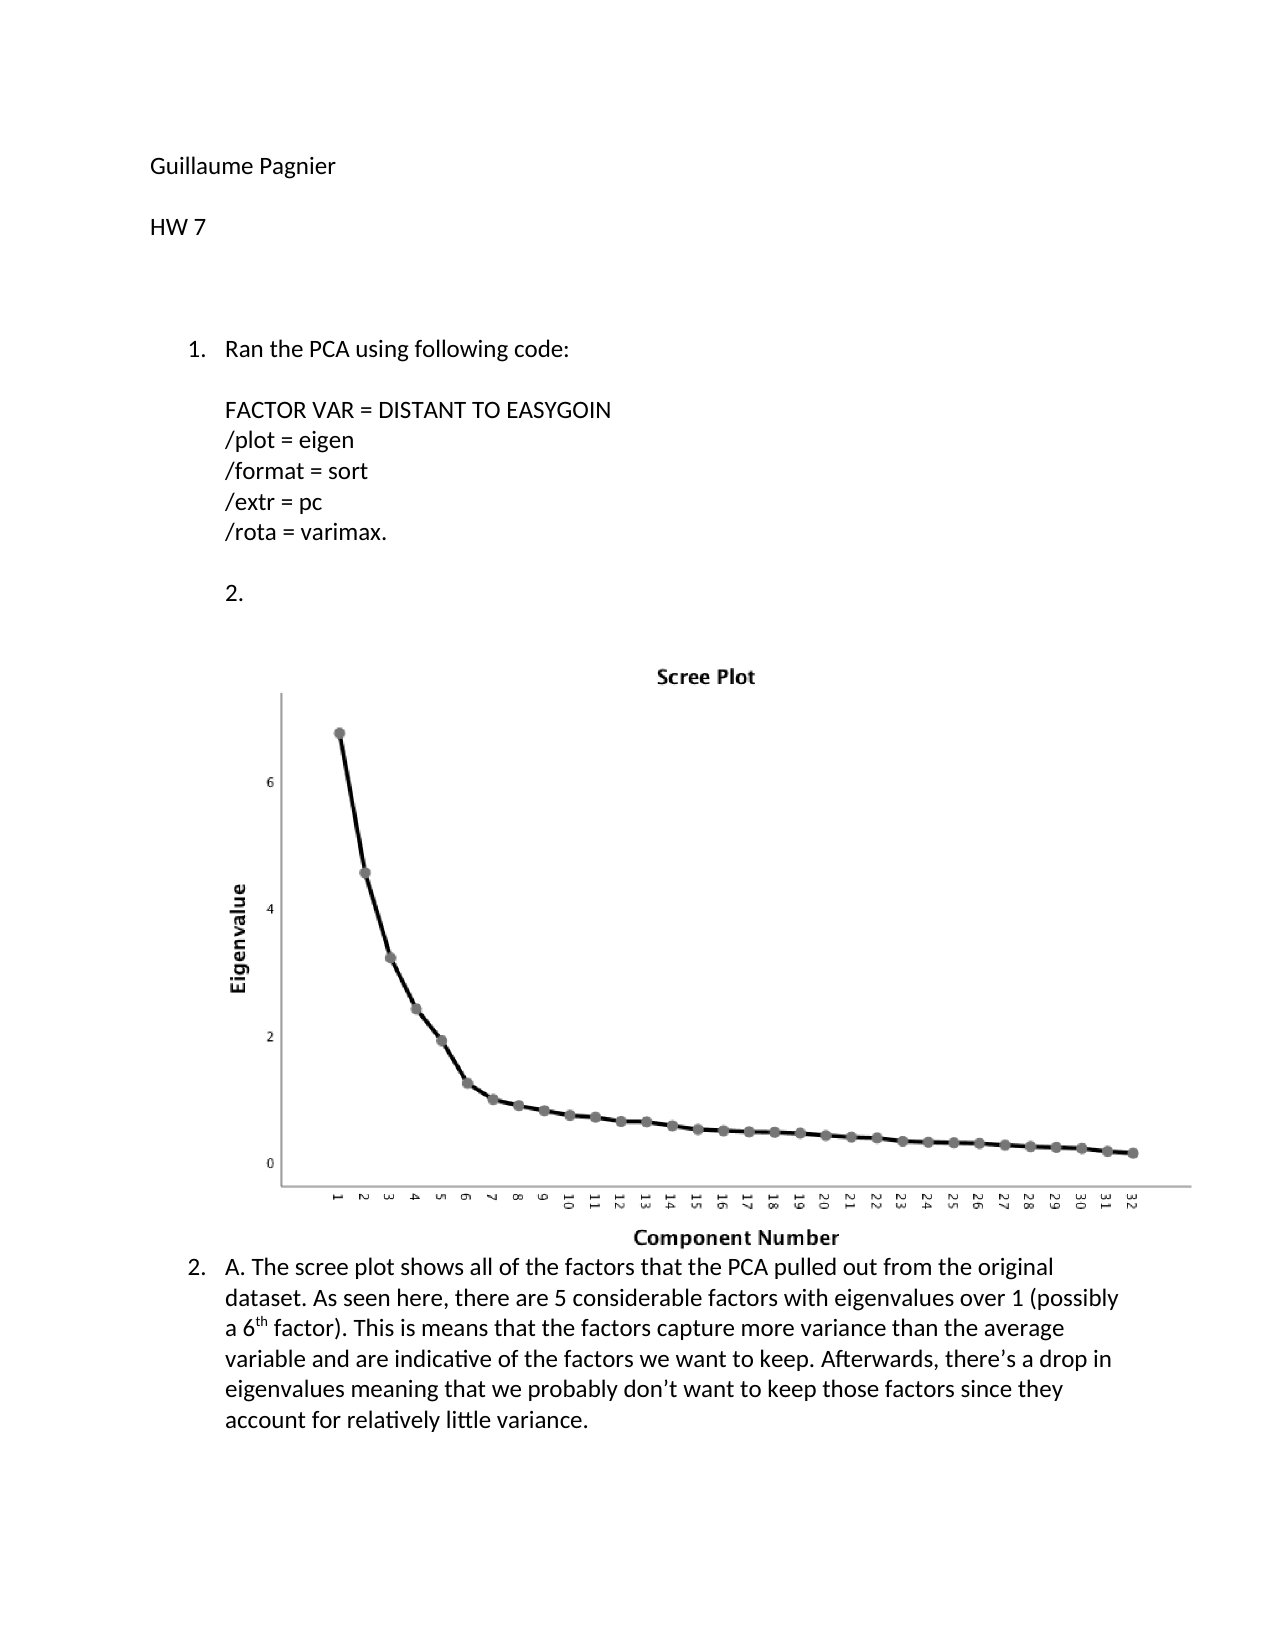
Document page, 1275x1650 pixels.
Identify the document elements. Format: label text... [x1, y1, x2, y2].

list /format = sort [225, 455, 1125, 486]
list /extr = pc [225, 486, 1125, 516]
list A. The scree plot shows all of the factors that the PCA pulled out from the original dataset. As seen here, there are 5 considerable factors with eigenvalues over 1 (possibly a 6th factor). This is means that the factors capture more variance than the average variable and are indicative of the factors we want to keep. Afterwards, there’s a drop in eigenvalues meaning that we probably don’t want to keep those factors since they account for relatively little variance. [187, 1252, 1125, 1435]
list 2. [225, 577, 1125, 608]
list /rota = varimax. [225, 516, 1125, 547]
list Ran the PCA using following code: [187, 333, 1125, 364]
text HW 7 [150, 211, 1125, 242]
picture [225, 638, 1200, 1252]
list /plot = eigen [225, 425, 1125, 455]
text Guillaume Pagnier [150, 150, 1125, 181]
list FACTOR VAR = DISTANT TO EASYGOIN [225, 394, 1125, 425]
